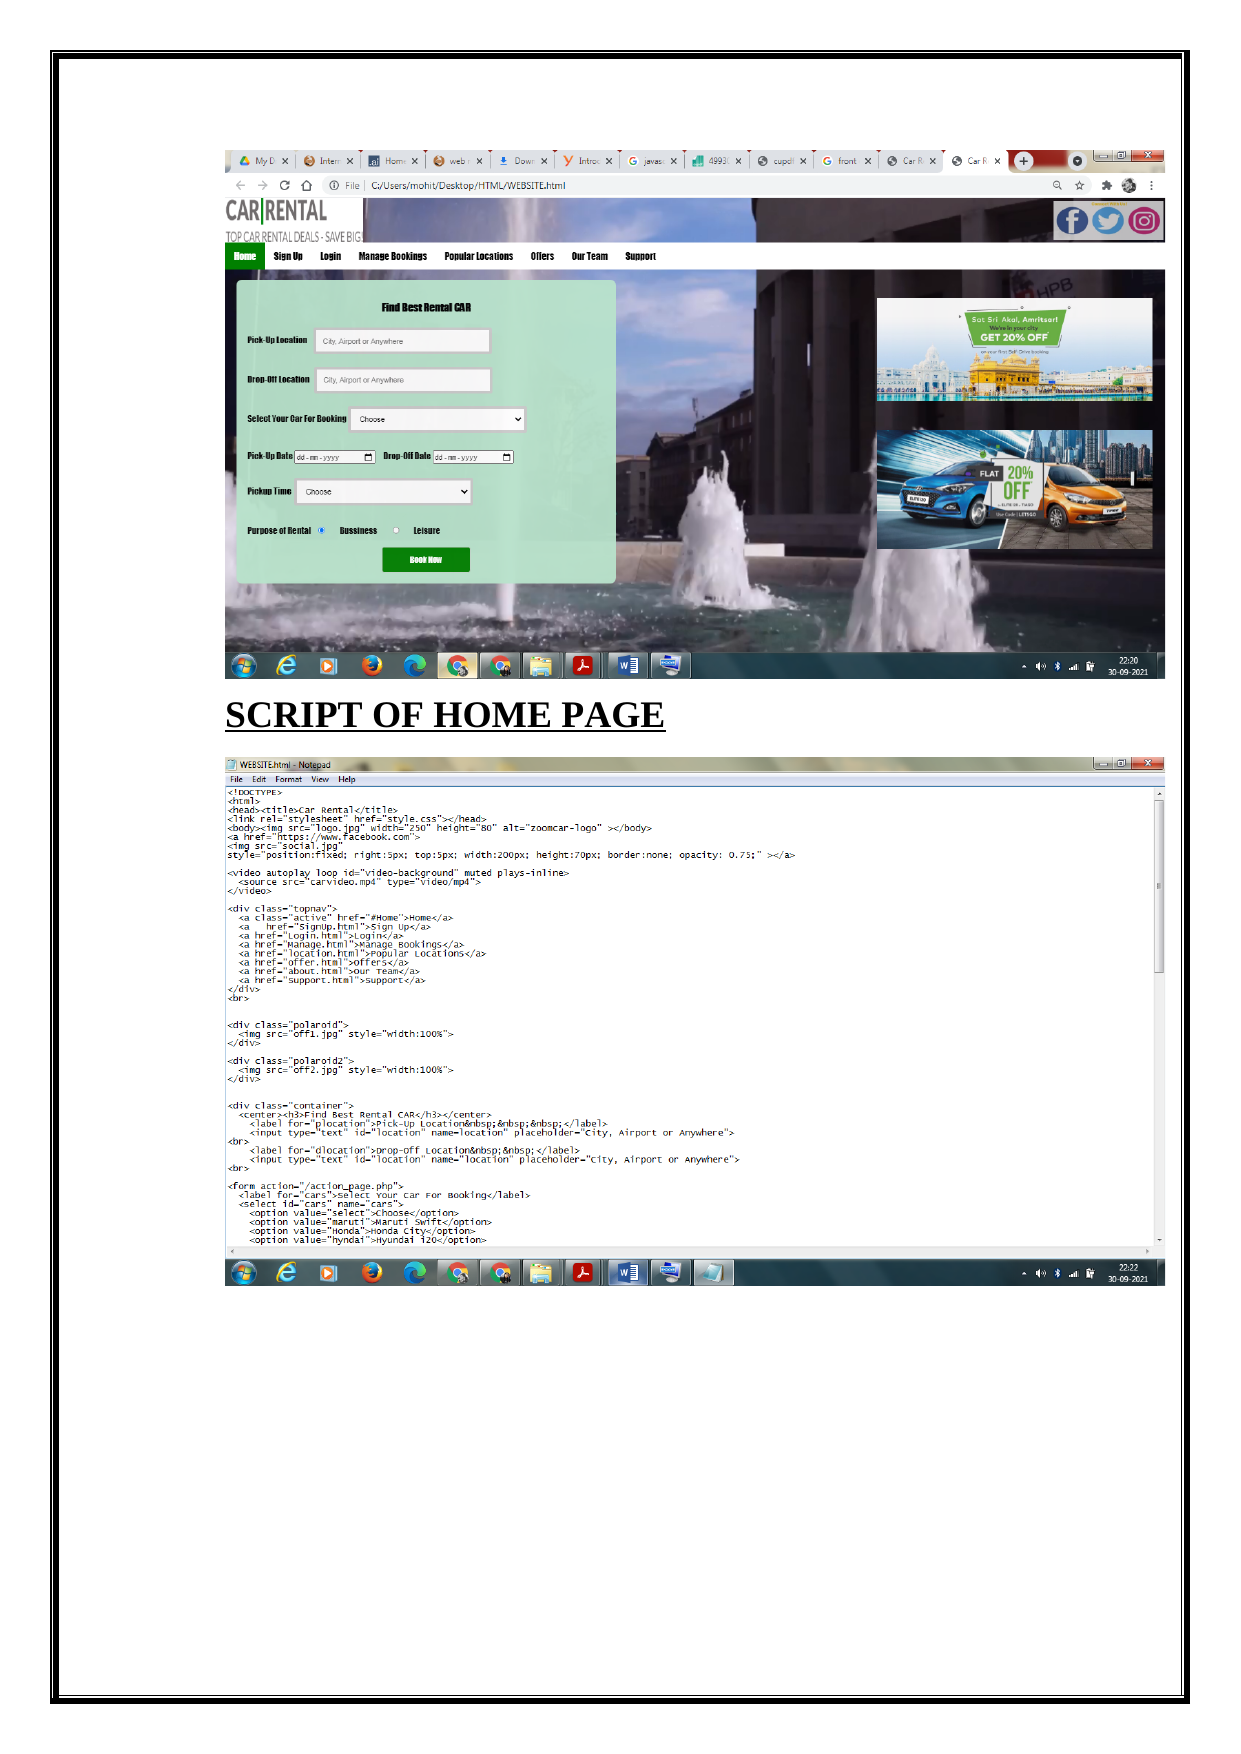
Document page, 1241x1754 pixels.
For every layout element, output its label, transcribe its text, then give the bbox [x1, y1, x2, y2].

picture [225, 150, 1166, 679]
picture [225, 757, 1166, 1286]
list SCRIPT OF HOME PAGE [225, 693, 1090, 736]
